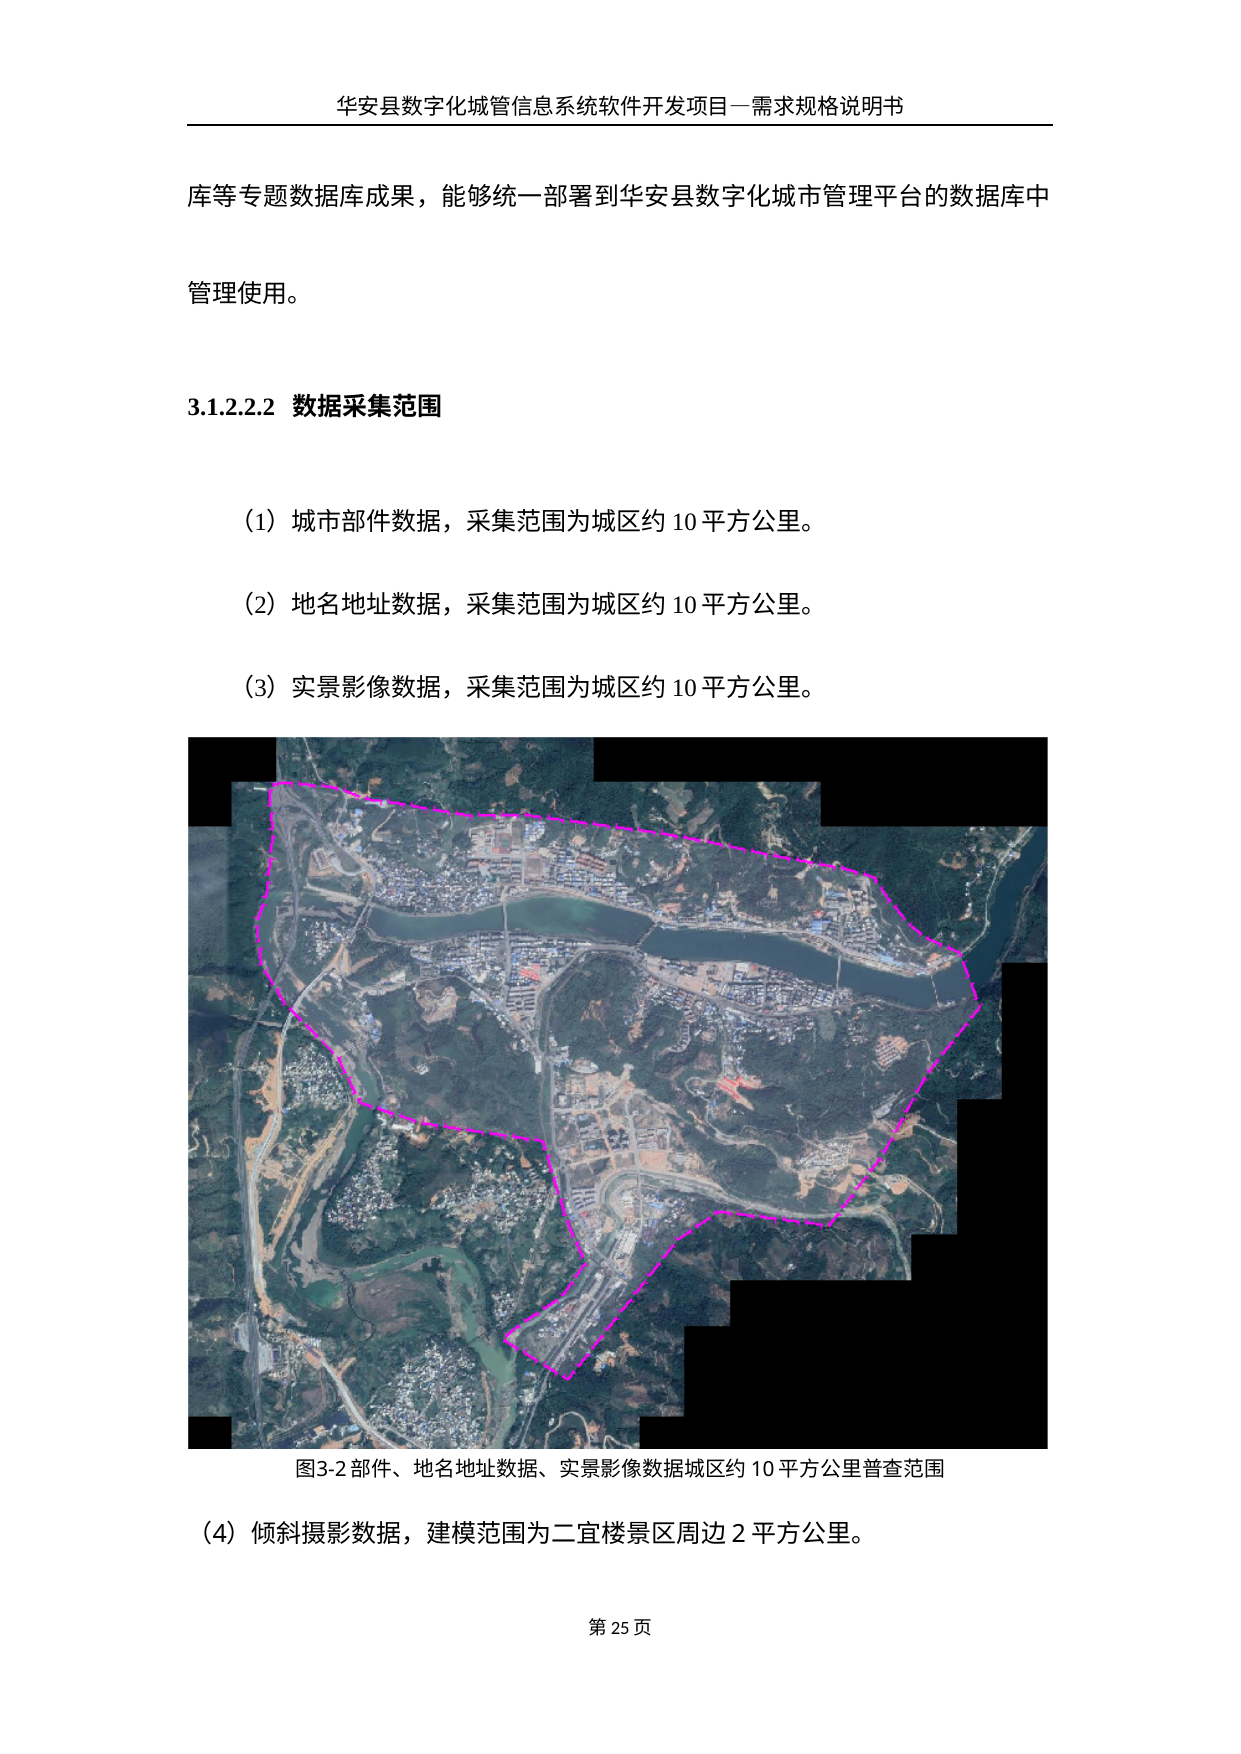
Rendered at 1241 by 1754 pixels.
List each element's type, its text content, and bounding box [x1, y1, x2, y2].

text （3）实景影像数据，采集范围为城区约10平方公里。 [187, 653, 1053, 718]
picture [187, 736, 1053, 1449]
text （4）倾斜摄影数据，建模范围为二宜楼景区周边2平方公里。 [187, 1499, 1053, 1564]
text 图3-2部件、地名地址数据、实景影像数据城区约10平方公里普查范围 [187, 1452, 1053, 1484]
text （1）城市部件数据，采集范围为城区约10平方公里。 [187, 487, 1053, 552]
text （2）地名地址数据，采集范围为城区约10平方公里。 [187, 570, 1053, 635]
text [187, 162, 1053, 324]
subtitle 数据采集范围 [187, 372, 1053, 437]
